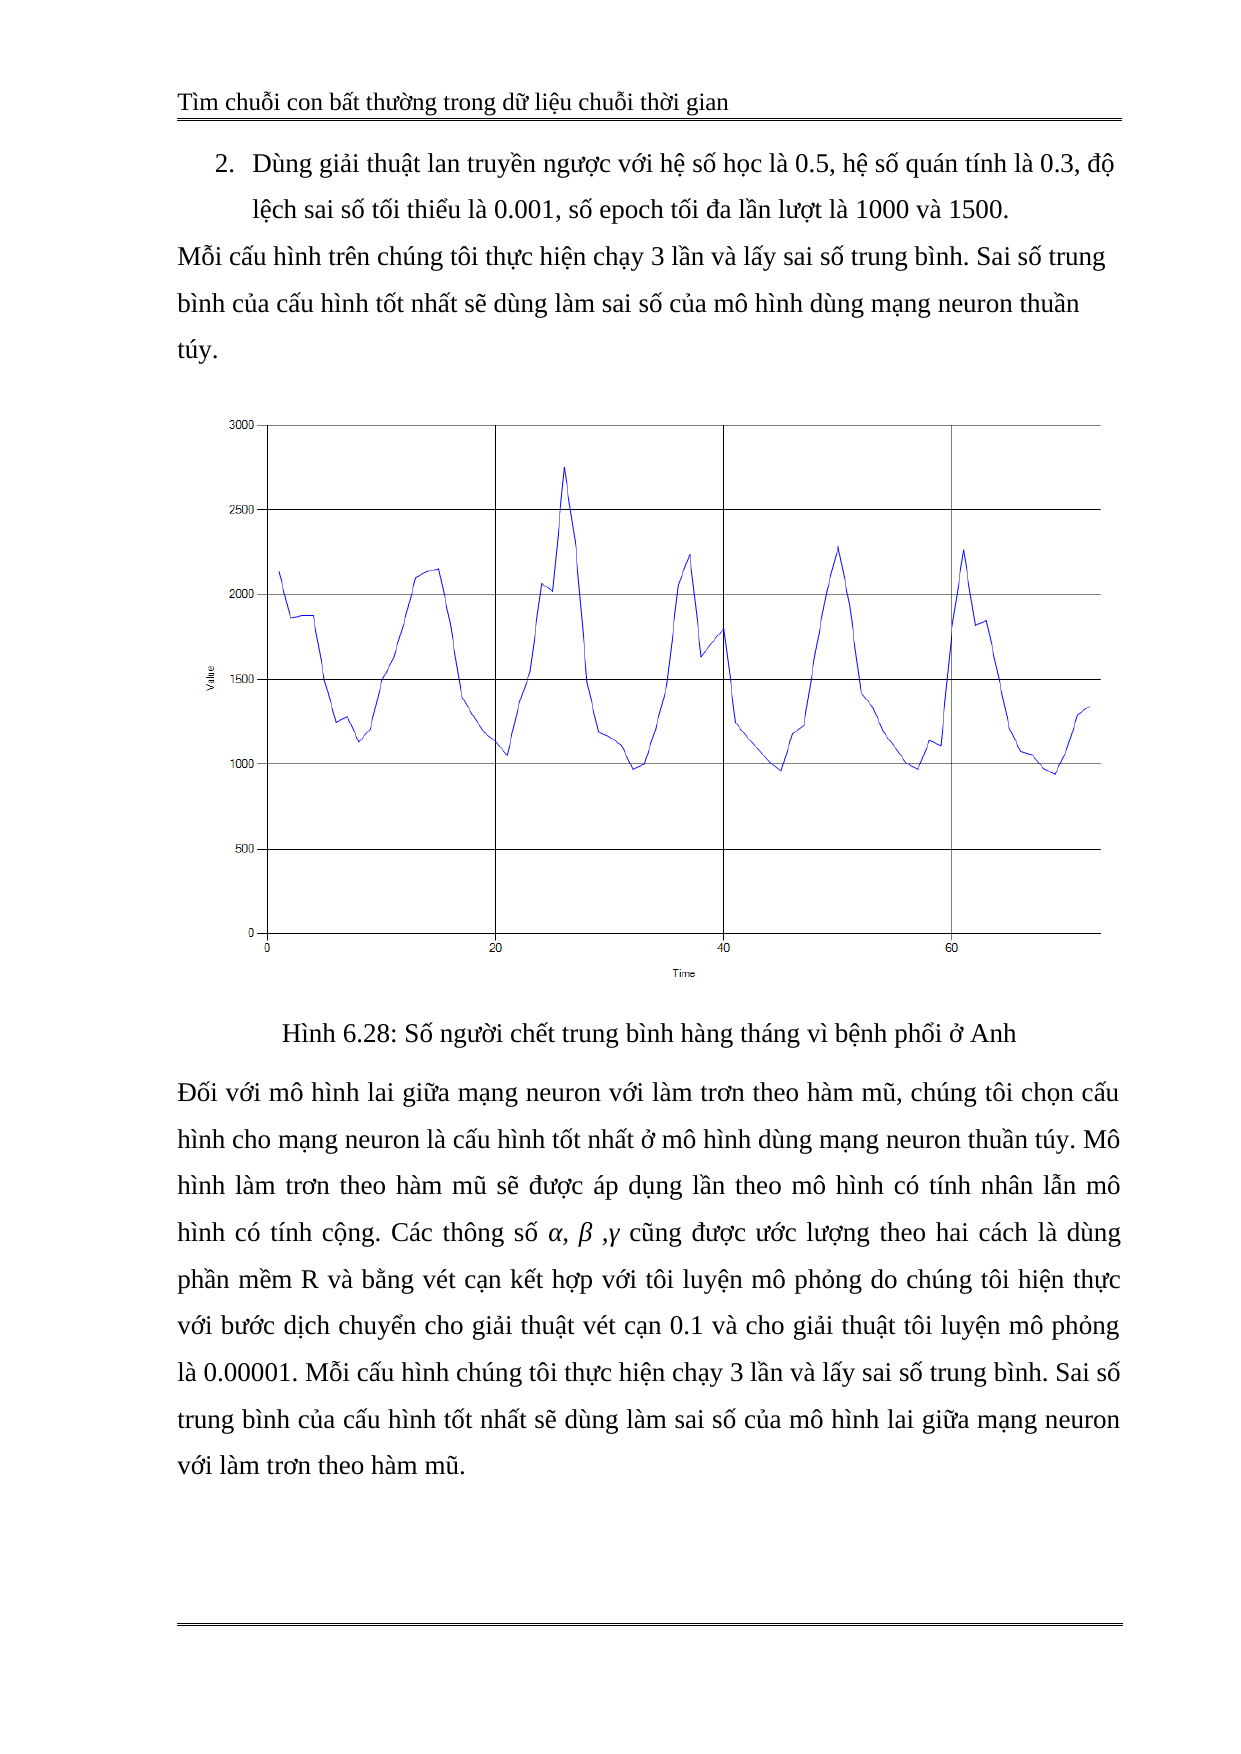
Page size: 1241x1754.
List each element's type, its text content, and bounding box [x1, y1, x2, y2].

list Dùng giải thuật lan truyền ngược với hệ số học là 0.5, hệ số quán tính là 0.3, độ lệch sai số tối thiểu là 0.001, số epoch tối đa lần lượt là 1000 và 1500. [214, 147, 1122, 225]
picture [177, 401, 1123, 989]
text Đối với mô hình lai giữa mạng neuron với làm trơn theo hàm mũ, chúng tôi chọn cấu hình cho mạng neuron là cấu hình tốt nhất ở mô hình dùng mạng neuron thuần túy. Mô hình làm trơn theo hàm mũ sẽ được áp dụng lần theo mô hình có tính nhân lẫn mô hình có tính cộng. Các thông số α, β ,γ cũng được ước lượng theo hai cách là dùng phần mềm R và bằng vét cạn kết hợp với tôi luyện mô phỏng do chúng tôi hiện thực với bước dịch chuyển cho giải thuật vét cạn 0.1 và cho giải thuật tôi luyện mô phỏng là 0.00001. Mỗi cấu hình chúng tôi thực hiện chạy 3 lần và lấy sai số trung bình. Sai số trung bình của cấu hình tốt nhất sẽ dùng làm sai số của mô hình lai giữa mạng neuron với làm trơn theo hàm mũ. [177, 1076, 1122, 1481]
list Mỗi cấu hình trên chúng tôi thực hiện chạy 3 lần và lấy sai số trung bình. Sai số trung bình của cấu hình tốt nhất sẽ dùng làm sai số của mô hình dùng mạng neuron thuần túy. [177, 240, 1122, 365]
